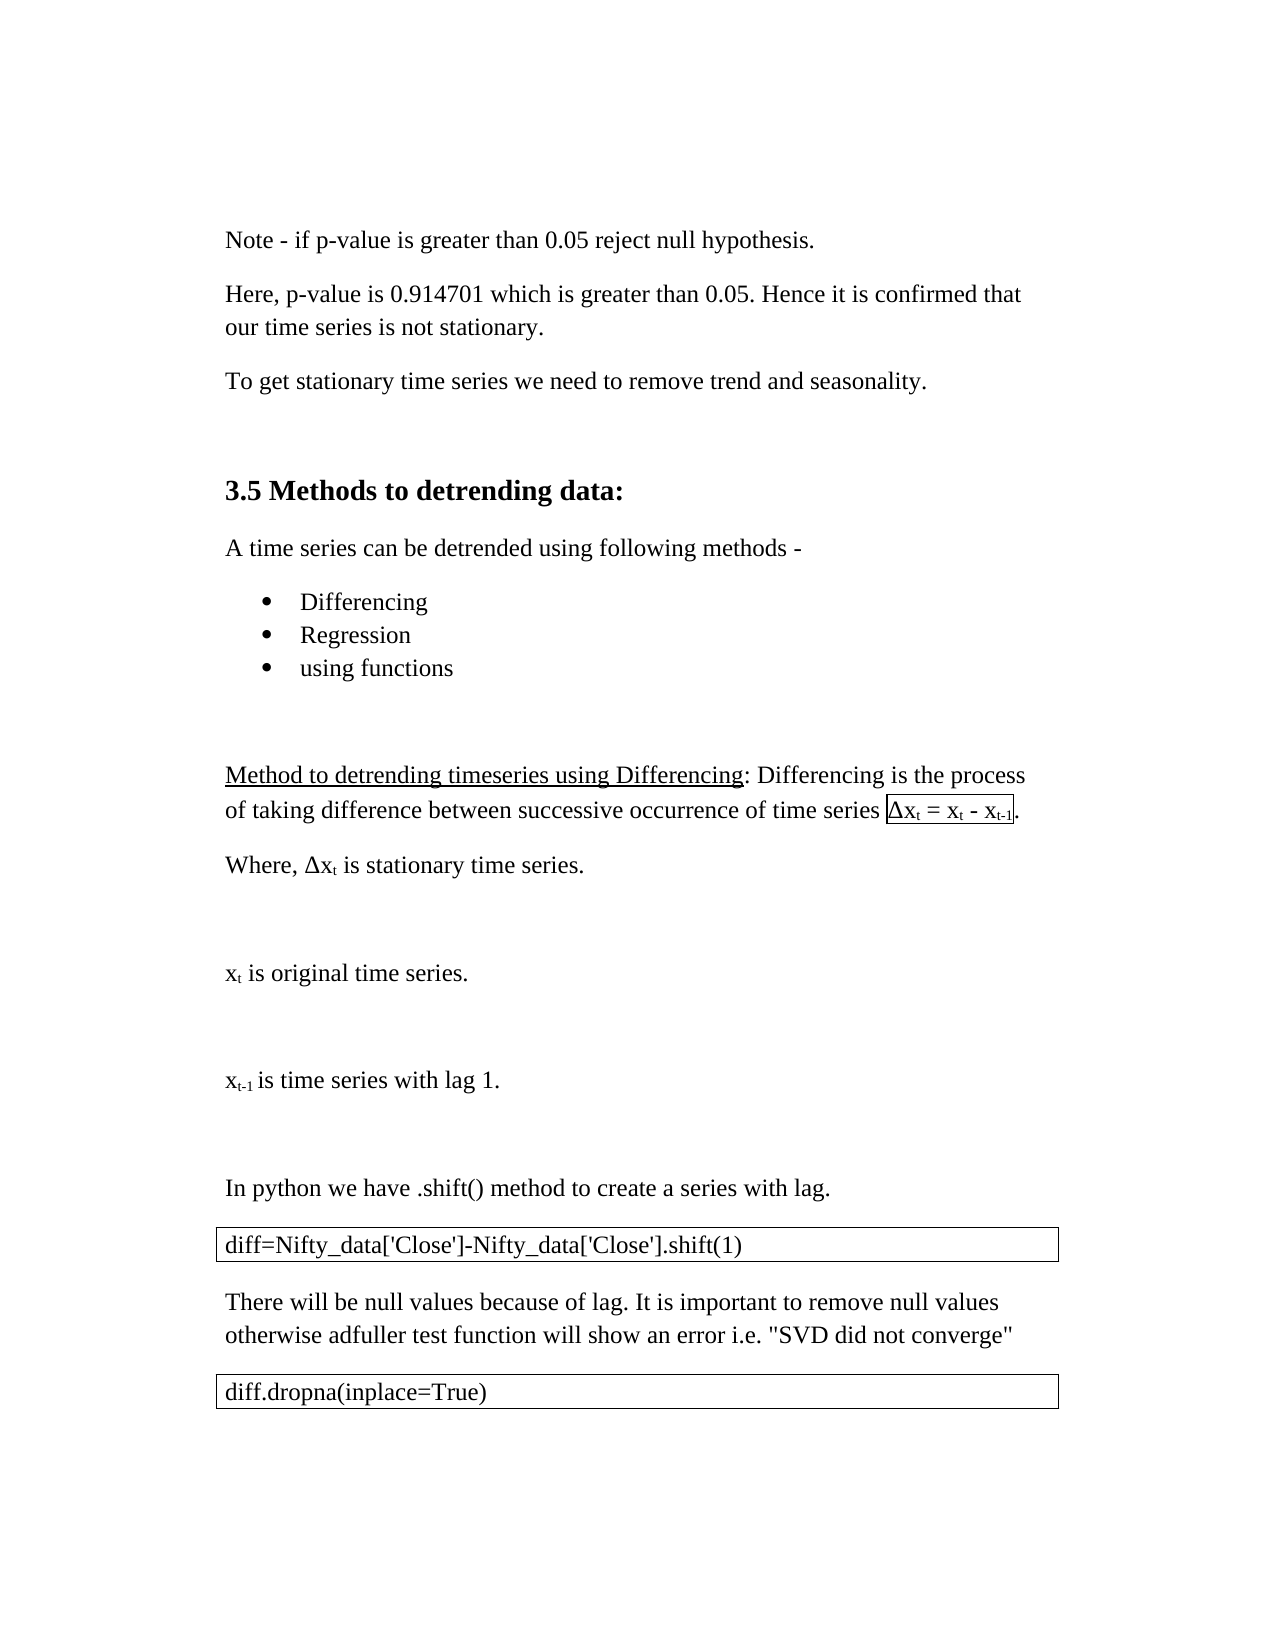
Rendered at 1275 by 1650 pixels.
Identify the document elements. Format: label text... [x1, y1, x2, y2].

text A time series can be detrended using following methods - [225, 533, 1050, 562]
list Regression [262, 620, 1050, 648]
list using functions [262, 653, 1050, 681]
text xt-1 is time series with lag 1. [225, 1065, 1050, 1094]
text diff.dropna(inplace=True) [217, 1375, 1058, 1408]
text In python we have .shift() method to create a series with lag. [225, 1173, 1050, 1202]
text To get stationary time series we need to remove trend and seasonality. [225, 366, 1050, 394]
text diff=Nifty_data['Close']-Nifty_data['Close'].shift(1) [217, 1228, 1058, 1261]
text Method to detrending timeseries using Differencing: Differencing is the process of taking difference between successive occurrence of time series Δxt = xt - xt-1. [225, 760, 1050, 824]
list Differencing [262, 587, 1050, 615]
text Here, p-value is 0.914701 which is greater than 0.05. Hence it is confirmed that our time series is not stationary. [225, 279, 1050, 341]
text There will be null values because of lag. It is important to remove null values otherwise adfuller test function will show an error i.e. "SVD did not converge" [225, 1287, 1050, 1349]
text xt is original time series. [225, 958, 1050, 986]
text Note - if p-value is greater than 0.05 reject null hypothesis. [225, 225, 1050, 254]
text Where, Δxt is stationary time series. [225, 850, 1050, 879]
text 3.5 Methods to detrending data: [225, 473, 1050, 507]
